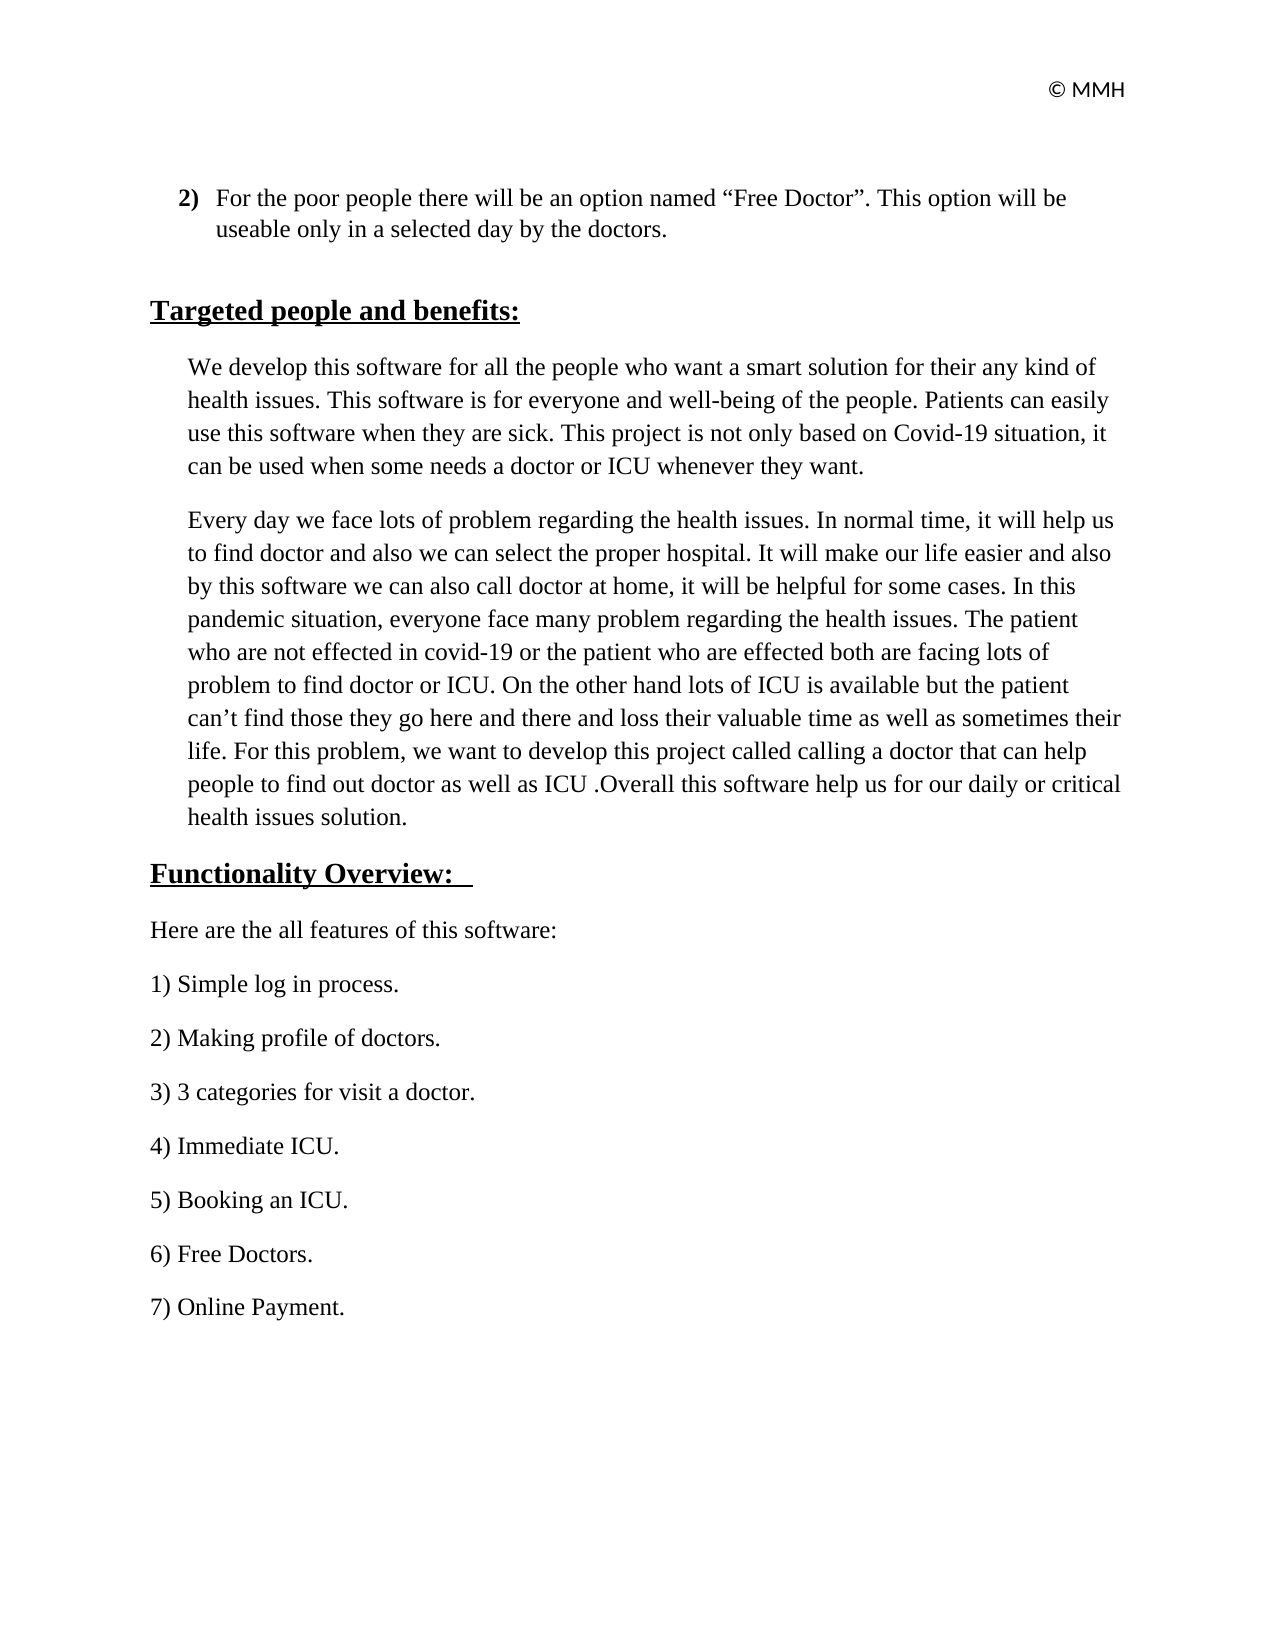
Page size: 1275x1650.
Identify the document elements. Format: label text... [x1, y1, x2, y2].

text 1) Simple log in process. [150, 969, 1125, 998]
text 7) Online Payment. [150, 1292, 1125, 1321]
list For the poor people there will be an option named “Free Doctor”. This option will be useable only in a selected day by the doctors. [178, 183, 1125, 243]
text Targeted people and benefits: [150, 293, 1125, 326]
text 4) Immediate ICU. [150, 1131, 1125, 1160]
text We develop this software for all the people who want a smart solution for their any kind of health issues. This software is for everyone and well-being of the people. Patients can easily use this software when they are sick. This project is not only based on Covid-19 situation, it can be used when some needs a doctor or ICU whenever they want. [187, 352, 1125, 480]
text Every day we face lots of problem regarding the health issues. In normal time, it will help us to find doctor and also we can select the proper hospital. It will make our life easier and also by this software we can also call doctor at home, it will be helpful for some cases. In this pandemic situation, everyone face many problem regarding the health issues. The patient who are not effected in covid-19 or the patient who are effected both are facing lots of problem to find doctor or ICU. On the other hand lots of ICU is available but the patient can’t find those they go here and there and loss their valuable time as well as sometimes their life. For this problem, we want to develop this project called calling a doctor that can help people to find out doctor as well as ICU .Overall this software help us for our daily or critical health issues solution. [187, 505, 1125, 831]
text Here are the all features of this software: [150, 916, 1125, 944]
text 2) Making profile of doctors. [150, 1023, 1125, 1052]
text 3) 3 categories for visit a doctor. [150, 1077, 1125, 1106]
text 6) Free Doctors. [150, 1239, 1125, 1267]
text Functionality Overview: [150, 856, 1125, 890]
text 5) Booking an ICU. [150, 1185, 1125, 1213]
